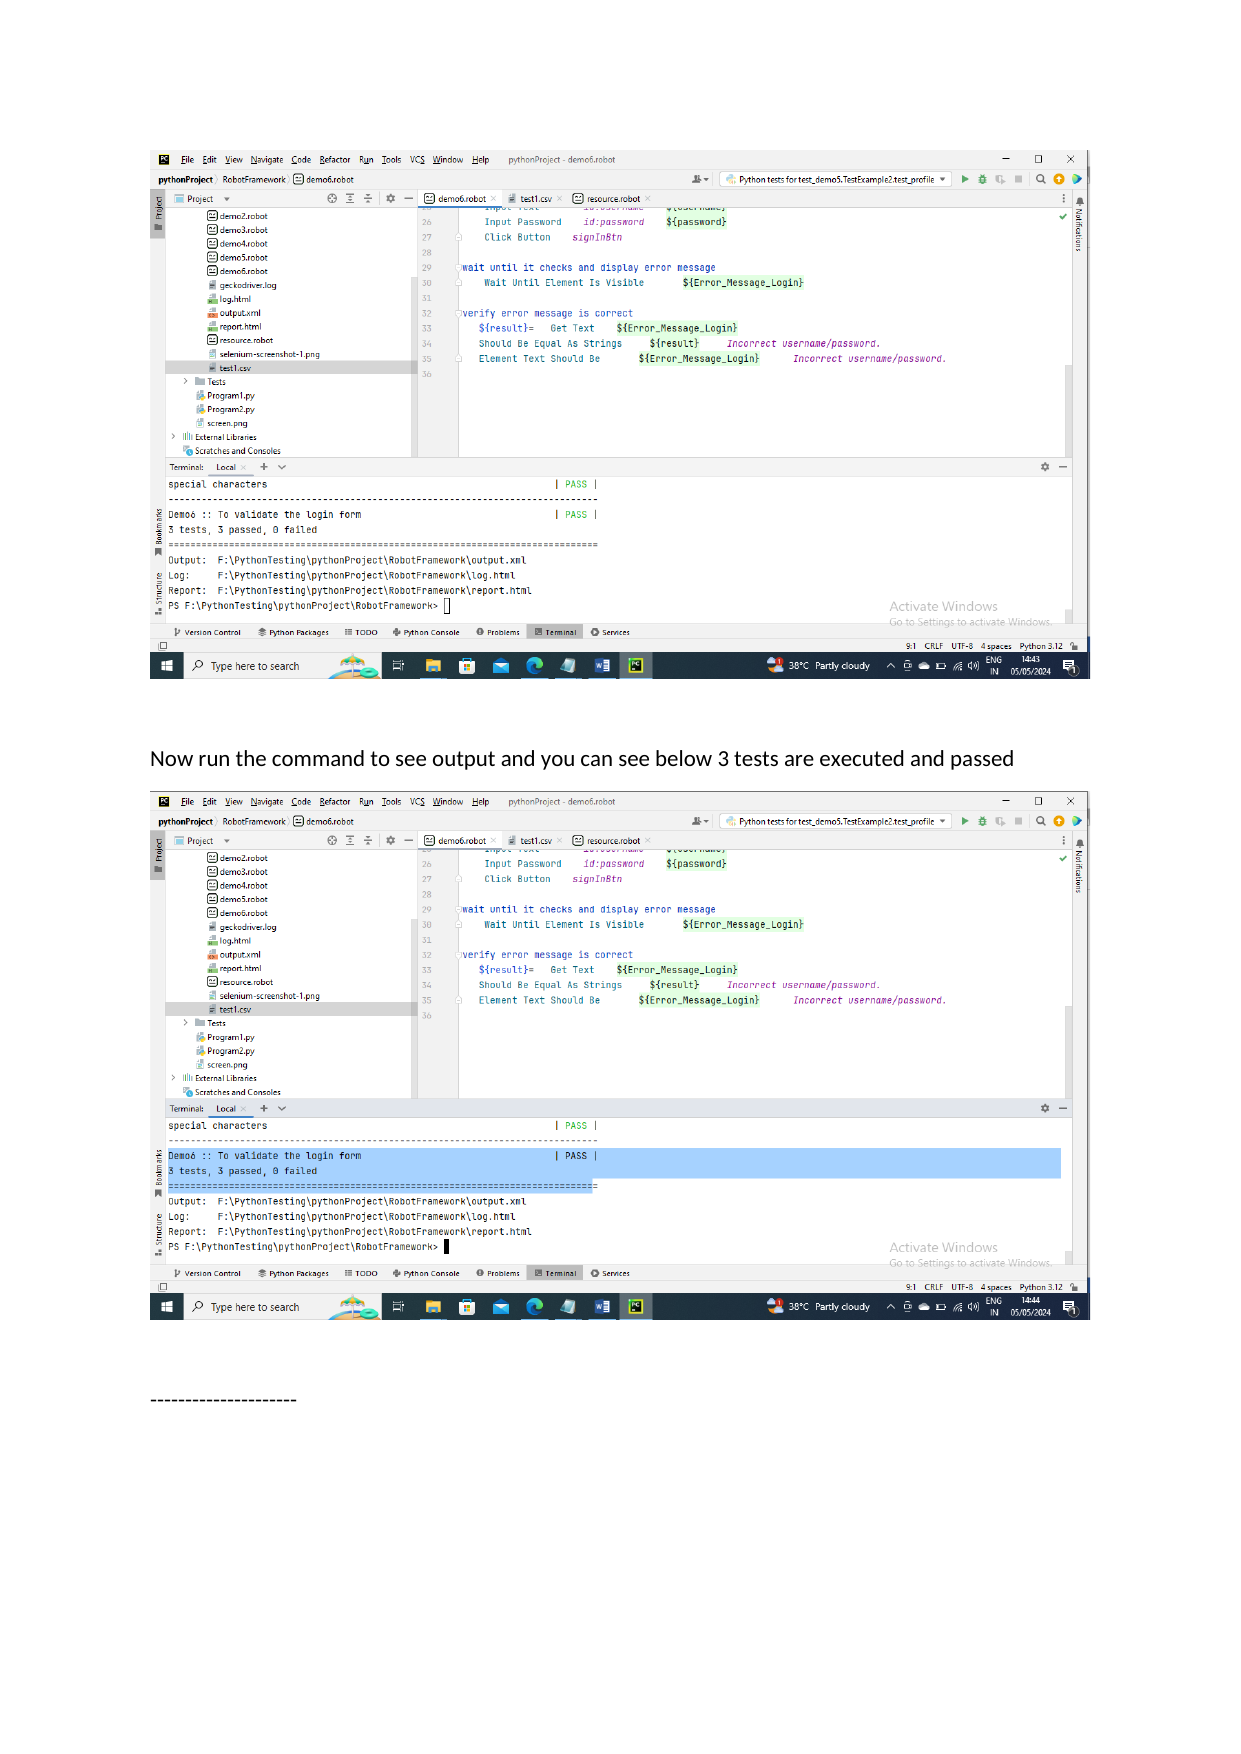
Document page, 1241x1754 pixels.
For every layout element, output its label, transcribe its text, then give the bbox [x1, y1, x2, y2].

text Now run the command to see output and you can see below 3 tests are executed and passed [150, 744, 1090, 772]
picture [150, 791, 1091, 1320]
text --------------------- [150, 1386, 1090, 1414]
picture [150, 150, 1091, 679]
